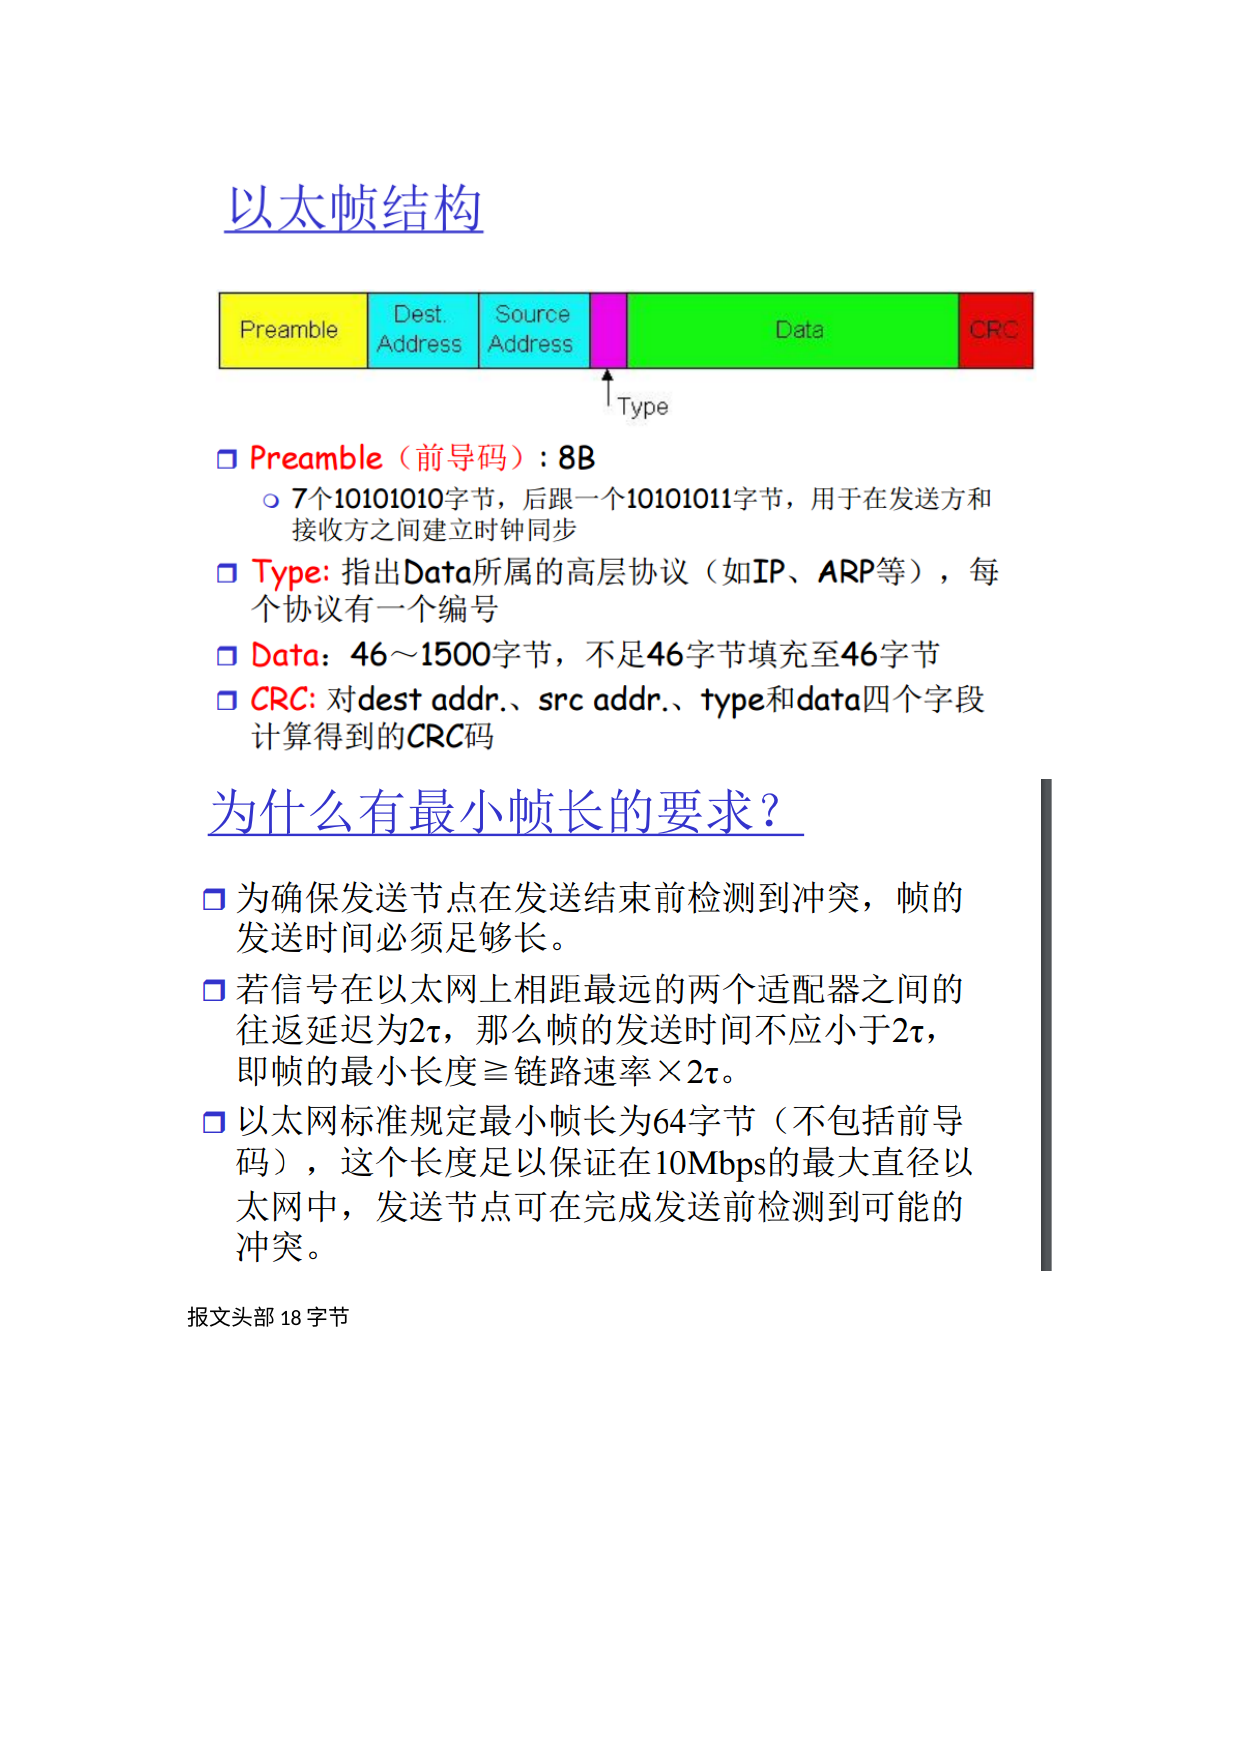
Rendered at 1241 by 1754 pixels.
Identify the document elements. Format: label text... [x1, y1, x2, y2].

picture [187, 162, 1053, 769]
picture [187, 779, 1052, 1271]
